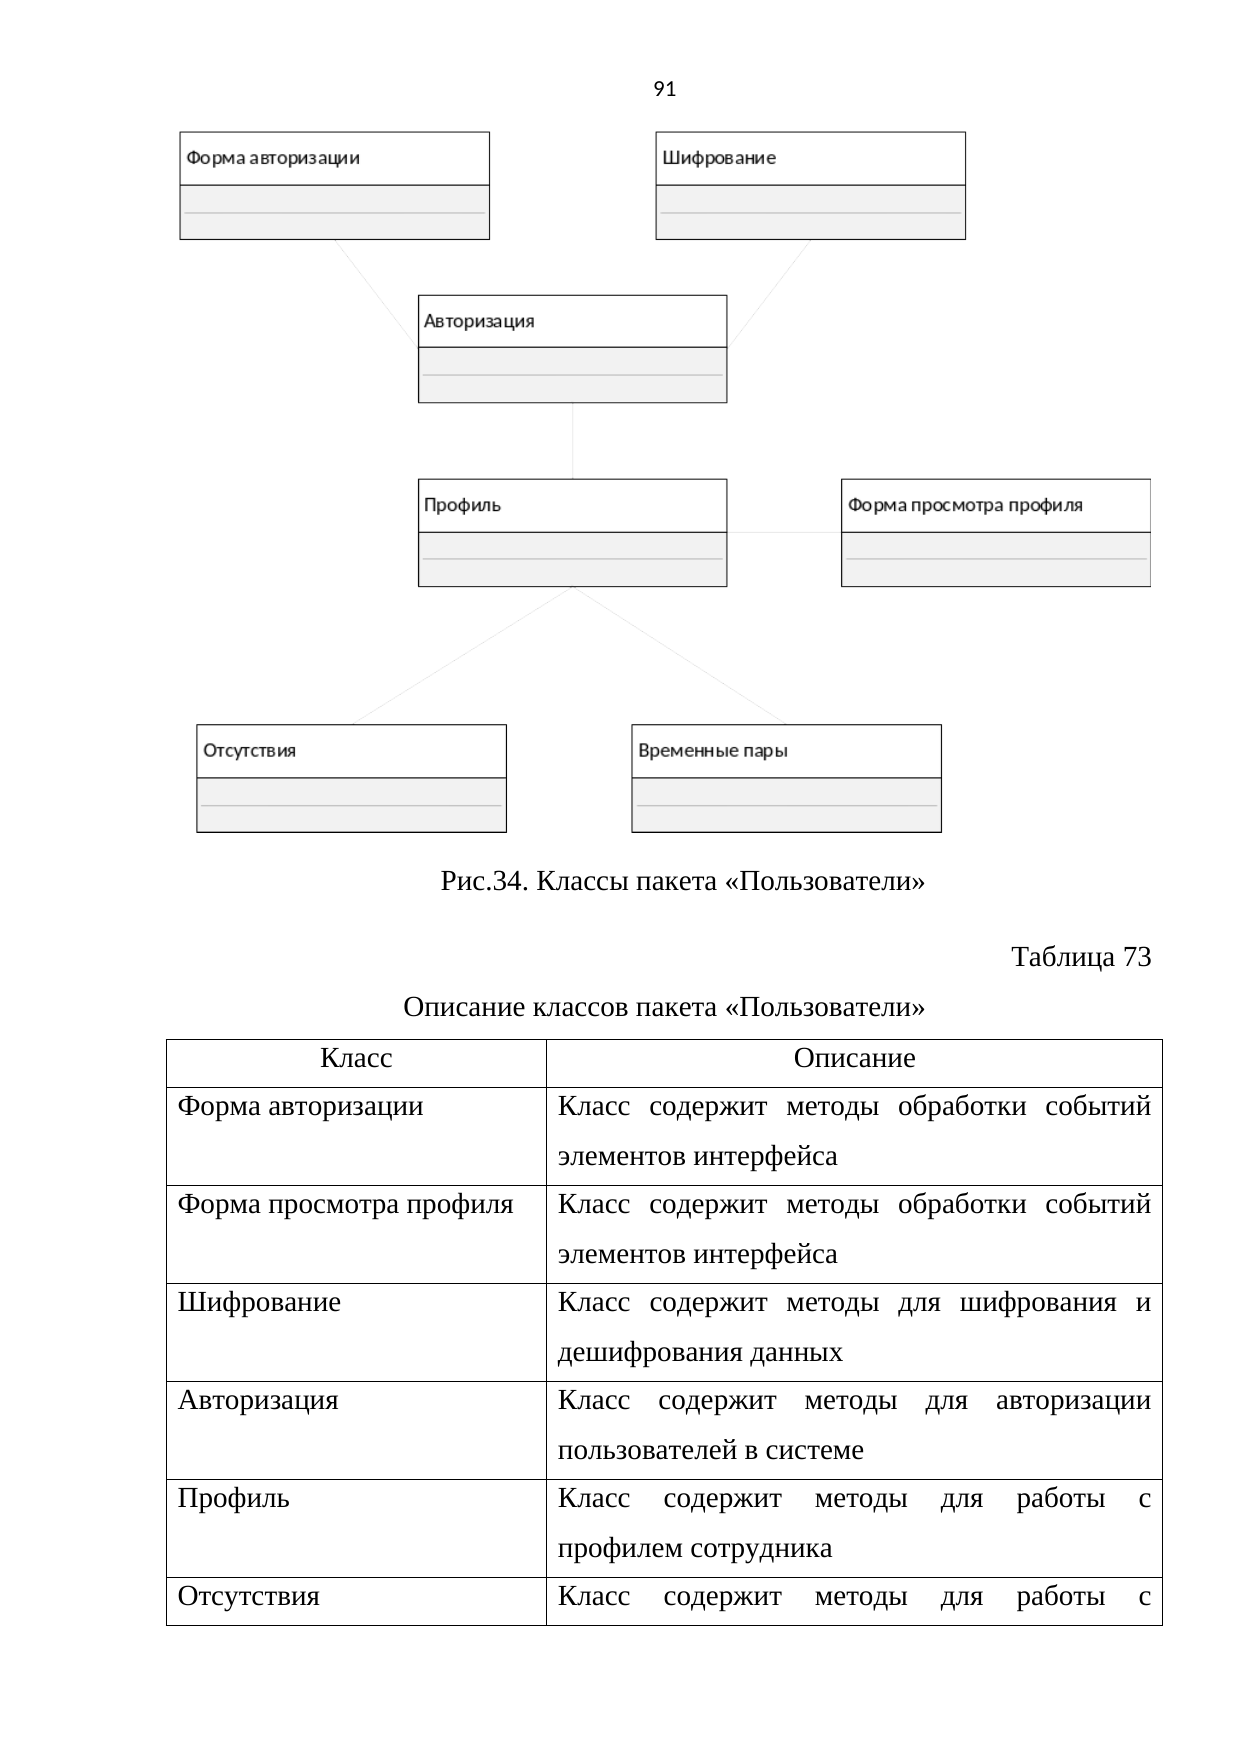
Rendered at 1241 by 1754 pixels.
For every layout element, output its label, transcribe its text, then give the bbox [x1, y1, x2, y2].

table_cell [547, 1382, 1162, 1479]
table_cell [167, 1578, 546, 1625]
text Таблица 73 [177, 939, 1152, 972]
text Описание классов пакета «Пользователи» [177, 989, 1152, 1023]
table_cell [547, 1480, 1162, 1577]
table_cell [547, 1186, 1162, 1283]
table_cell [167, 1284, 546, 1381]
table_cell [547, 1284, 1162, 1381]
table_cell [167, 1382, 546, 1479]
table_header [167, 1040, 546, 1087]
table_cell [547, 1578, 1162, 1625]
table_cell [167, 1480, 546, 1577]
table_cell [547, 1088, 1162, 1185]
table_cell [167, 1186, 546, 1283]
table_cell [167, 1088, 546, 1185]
text Рис.34. Классы пакета «Пользователи» [177, 863, 1152, 897]
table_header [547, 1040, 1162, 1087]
